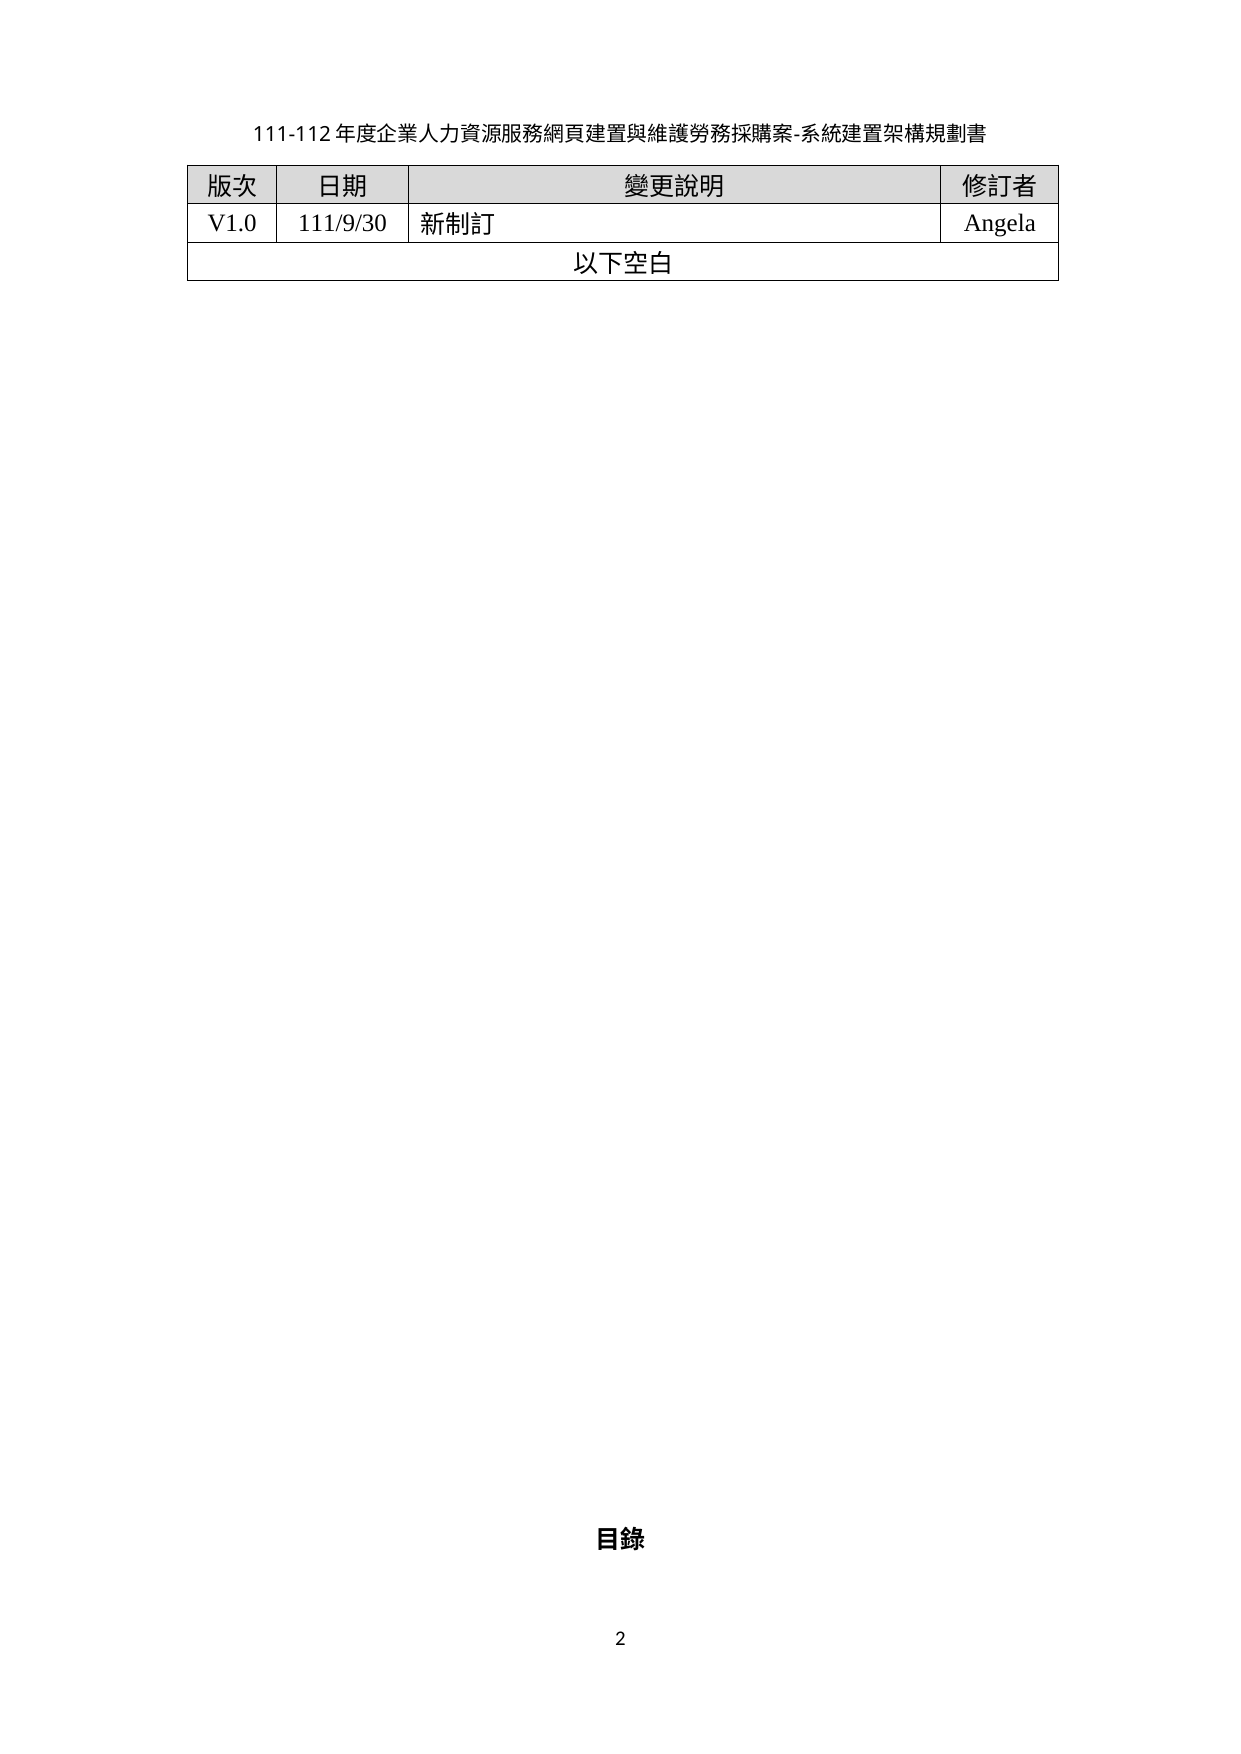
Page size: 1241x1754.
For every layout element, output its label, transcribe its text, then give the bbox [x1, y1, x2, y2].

table_cell 新制訂 [409, 204, 940, 242]
table_header 版次 [188, 166, 276, 203]
table_header 變更說明 [409, 166, 940, 203]
text 目錄 [187, 1519, 1053, 1556]
table_cell 以下空白 [188, 243, 1058, 280]
table_cell Angela [941, 204, 1058, 242]
table_cell 111/9/30 [277, 204, 408, 242]
table_header 日期 [277, 166, 408, 203]
table_header 修訂者 [941, 166, 1058, 203]
table_cell V1.0 [188, 204, 276, 242]
